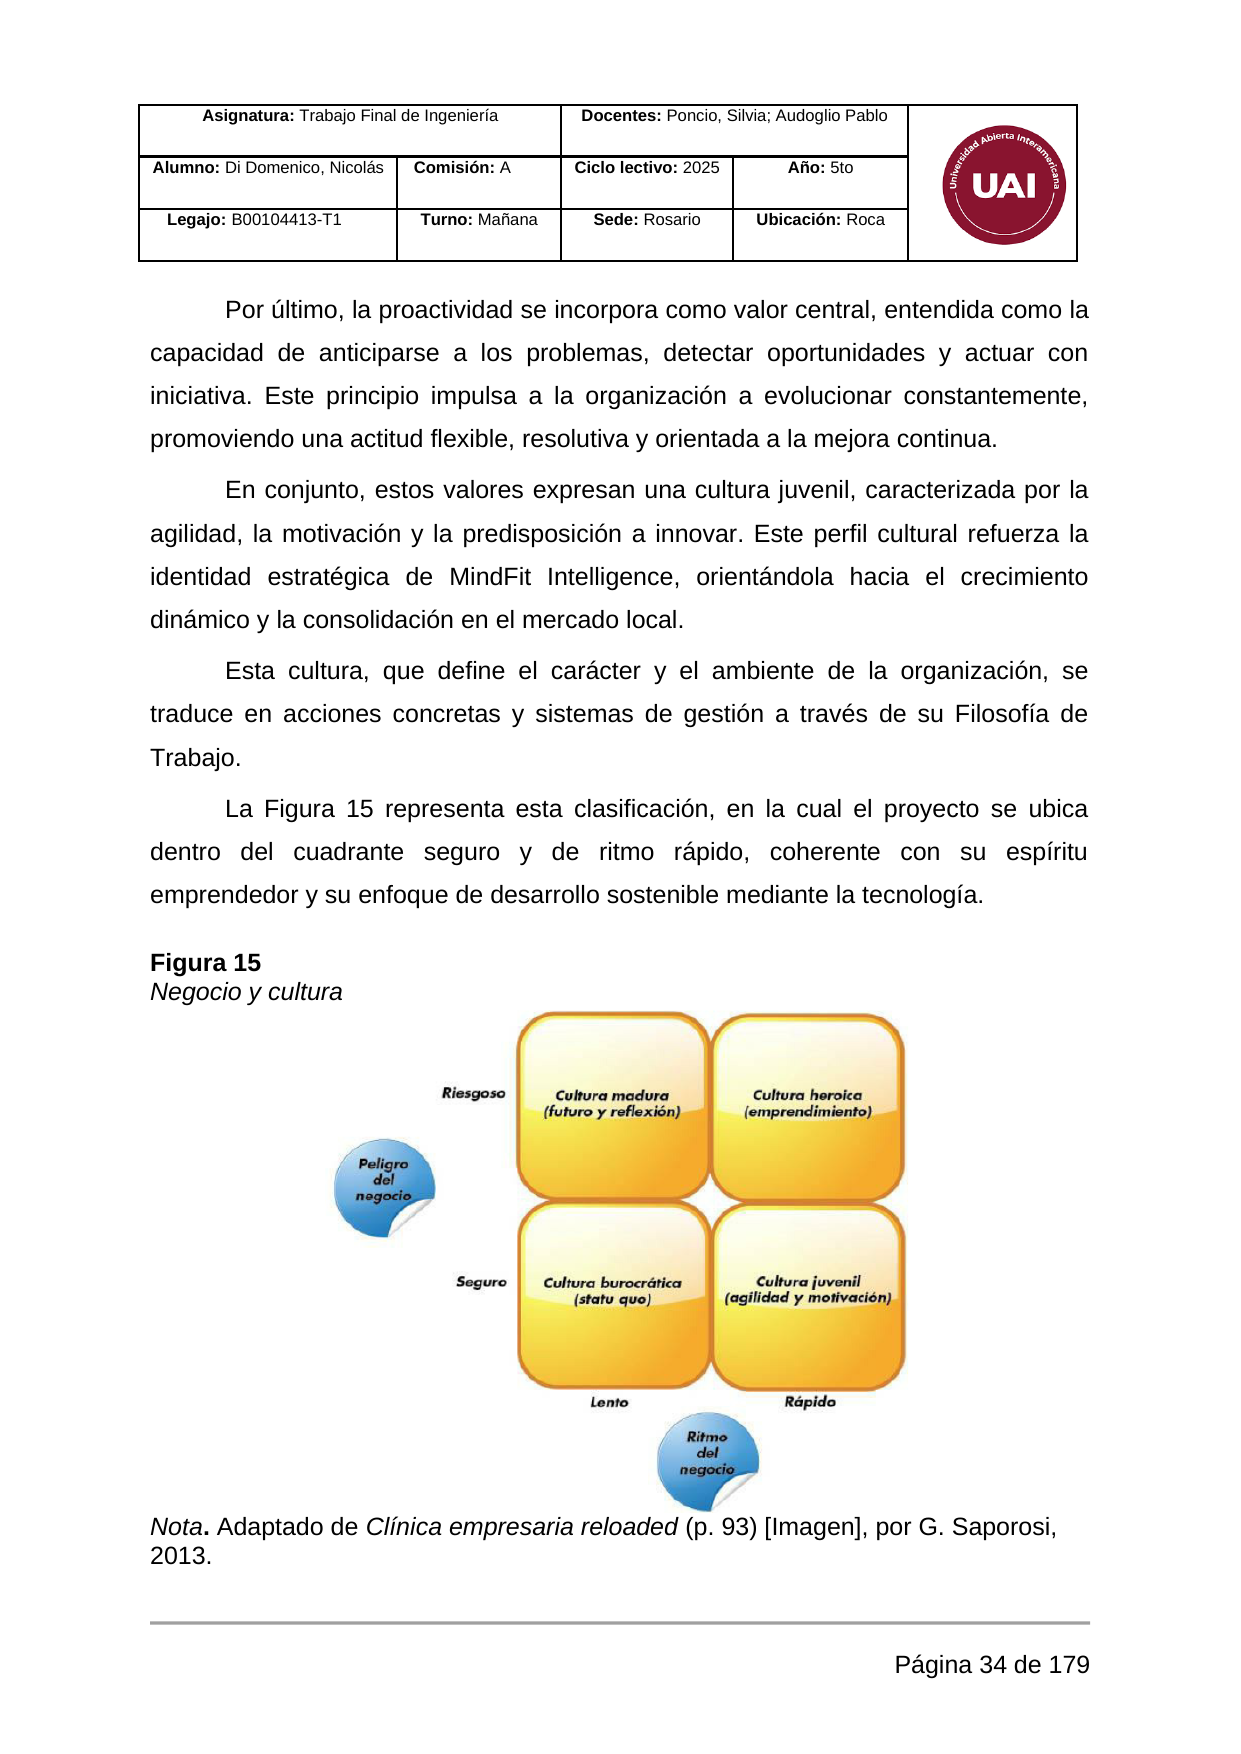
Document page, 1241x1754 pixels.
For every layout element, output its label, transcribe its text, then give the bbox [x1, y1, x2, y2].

text En conjunto, estos valores expresan una cultura juvenil, caracterizada por la agilidad, la motivación y la predisposición a innovar. Este perfil cultural refuerza la identidad estratégica de MindFit Intelligence, orientándola hacia el crecimiento dinámico y la consolidación en el mercado local. [150, 476, 1090, 634]
text Negocio y cultura [150, 977, 1090, 1006]
text La Figura 15 representa esta clasificación, en la cual el proyecto se ubica dentro del cuadrante seguro y de ritmo rápido, coherente con su espíritu emprendedor y su enfoque de desarrollo sostenible mediante la tecnología. [150, 794, 1090, 909]
text Figura 15 [150, 948, 1090, 977]
picture [325, 1006, 916, 1513]
text Esta cultura, que define el carácter y el ambiente de la organización, se traduce en acciones concretas y sistemas de gestión a través de su Filosofía de Trabajo. [150, 656, 1090, 771]
picture [939, 118, 1068, 150]
text Nota. Adaptado de Clínica empresaria reloaded (p. 93) [Imagen], por G. Saporosi, 2013. [150, 1512, 1090, 1570]
text Por último, la proactividad se incorpora como valor central, entendida como la capacidad de anticiparse a los problemas, detectar oportunidades y actuar con iniciativa. Este principio impulsa a la organización a evolucionar constantemente, promoviendo una actitud flexible, resolutiva y orientada a la mejora continua. [150, 150, 1090, 453]
